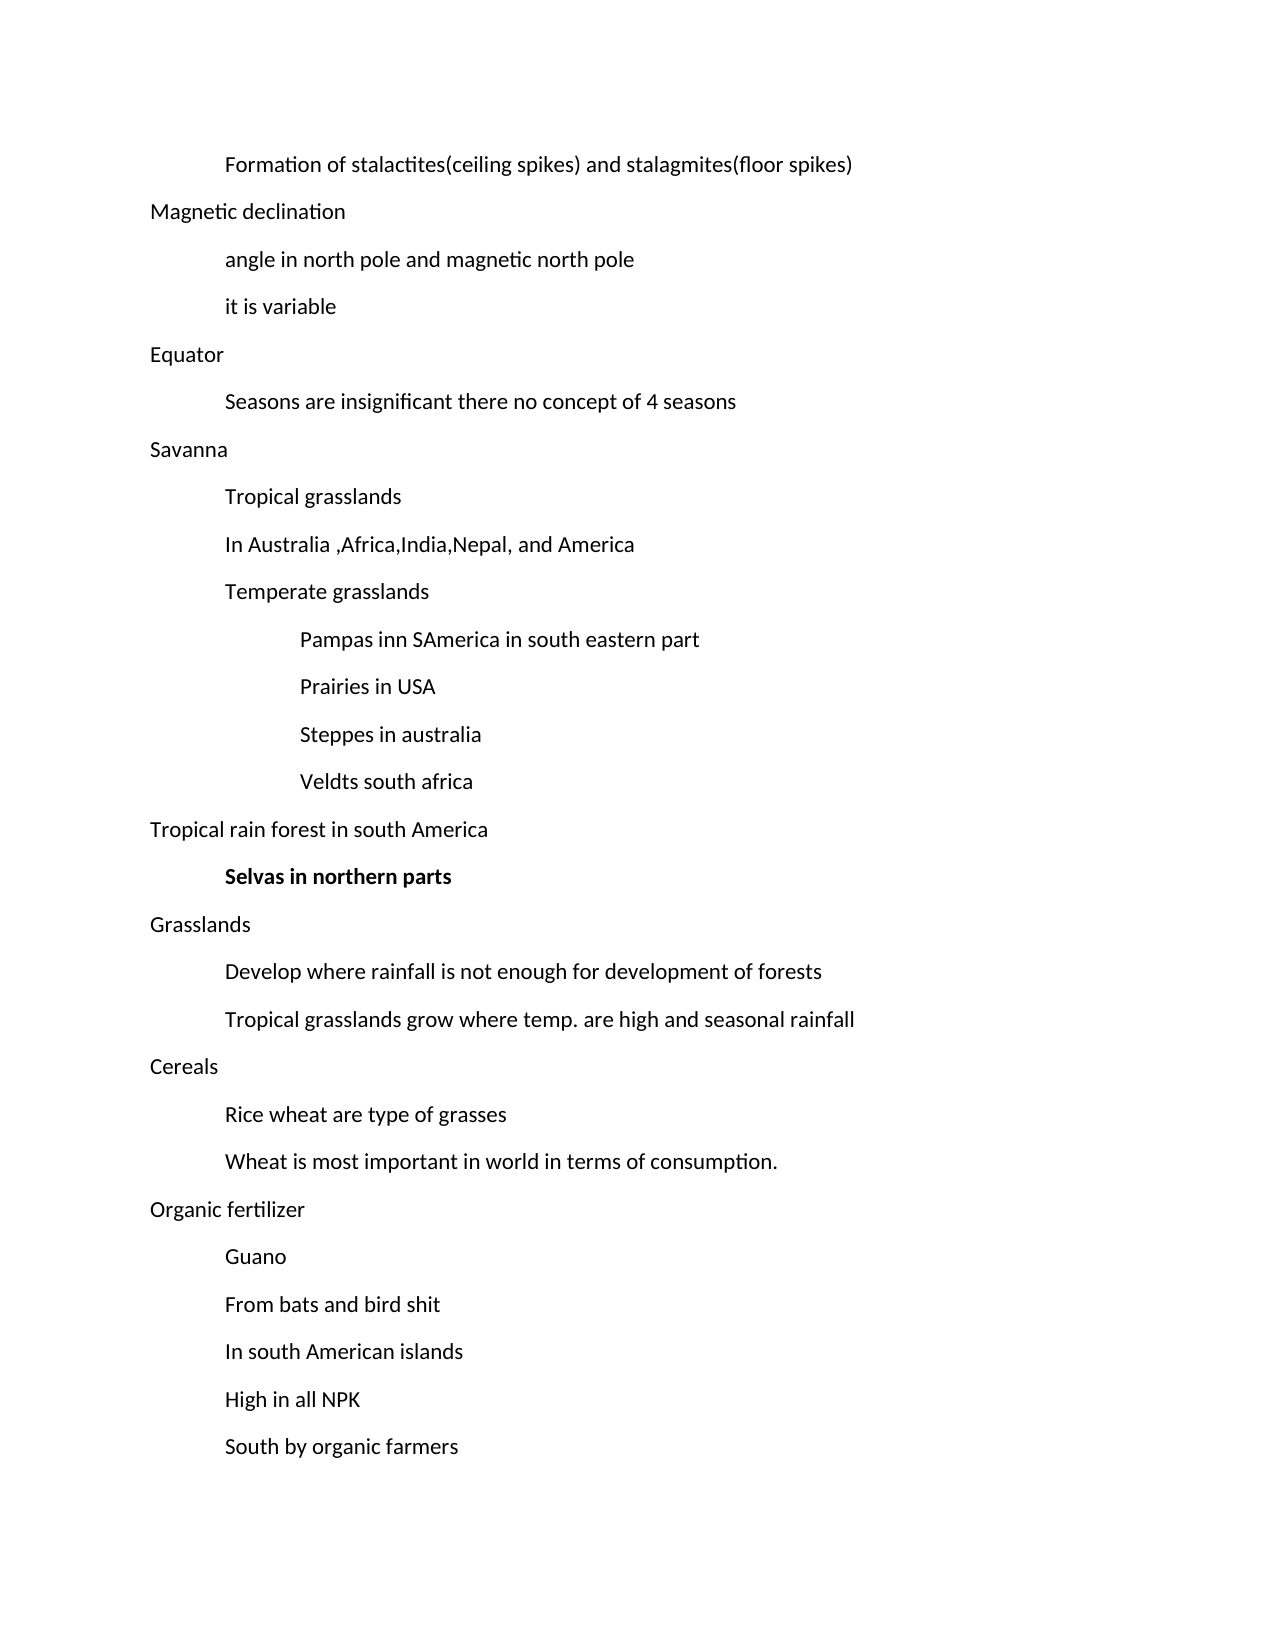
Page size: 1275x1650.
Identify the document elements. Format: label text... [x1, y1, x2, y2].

text Pampas inn SAmerica in south eastern part [150, 625, 1125, 653]
text Guano [150, 1242, 1125, 1271]
text Organic fertilizer [150, 1195, 1125, 1223]
text Prairies in USA [150, 672, 1125, 701]
text Rice wheat are type of grasses [150, 1100, 1125, 1128]
text In Australia ,Africa,India,Nepal, and America [150, 530, 1125, 558]
text it is variable [150, 292, 1125, 321]
text Seasons are insignificant there no concept of 4 seasons [150, 387, 1125, 416]
text Steppes in australia [150, 720, 1125, 748]
text Equator [150, 340, 1125, 368]
text Temperate grasslands [150, 577, 1125, 606]
text Magnetic declination [150, 197, 1125, 226]
text From bats and bird shit [150, 1290, 1125, 1318]
text Formation of stalactites(ceiling spikes) and stalagmites(floor spikes) [225, 150, 1125, 178]
text In south American islands [150, 1337, 1125, 1366]
text Tropical grasslands [150, 482, 1125, 511]
text Develop where rainfall is not enough for development of forests [150, 957, 1125, 986]
text Tropical rain forest in south America [150, 815, 1125, 843]
text Wheat is most important in world in terms of consumption. [150, 1147, 1125, 1176]
text Veldts south africa [150, 767, 1125, 796]
text Cereals [150, 1052, 1125, 1081]
text High in all NPK [150, 1385, 1125, 1413]
text Grasslands [150, 910, 1125, 938]
text Selvas in northern parts [150, 862, 1125, 891]
text Tropical grasslands grow where temp. are high and seasonal rainfall [150, 1005, 1125, 1033]
text South by organic farmers [150, 1432, 1125, 1461]
text Savanna [150, 435, 1125, 463]
text angle in north pole and magnetic north pole [150, 245, 1125, 273]
